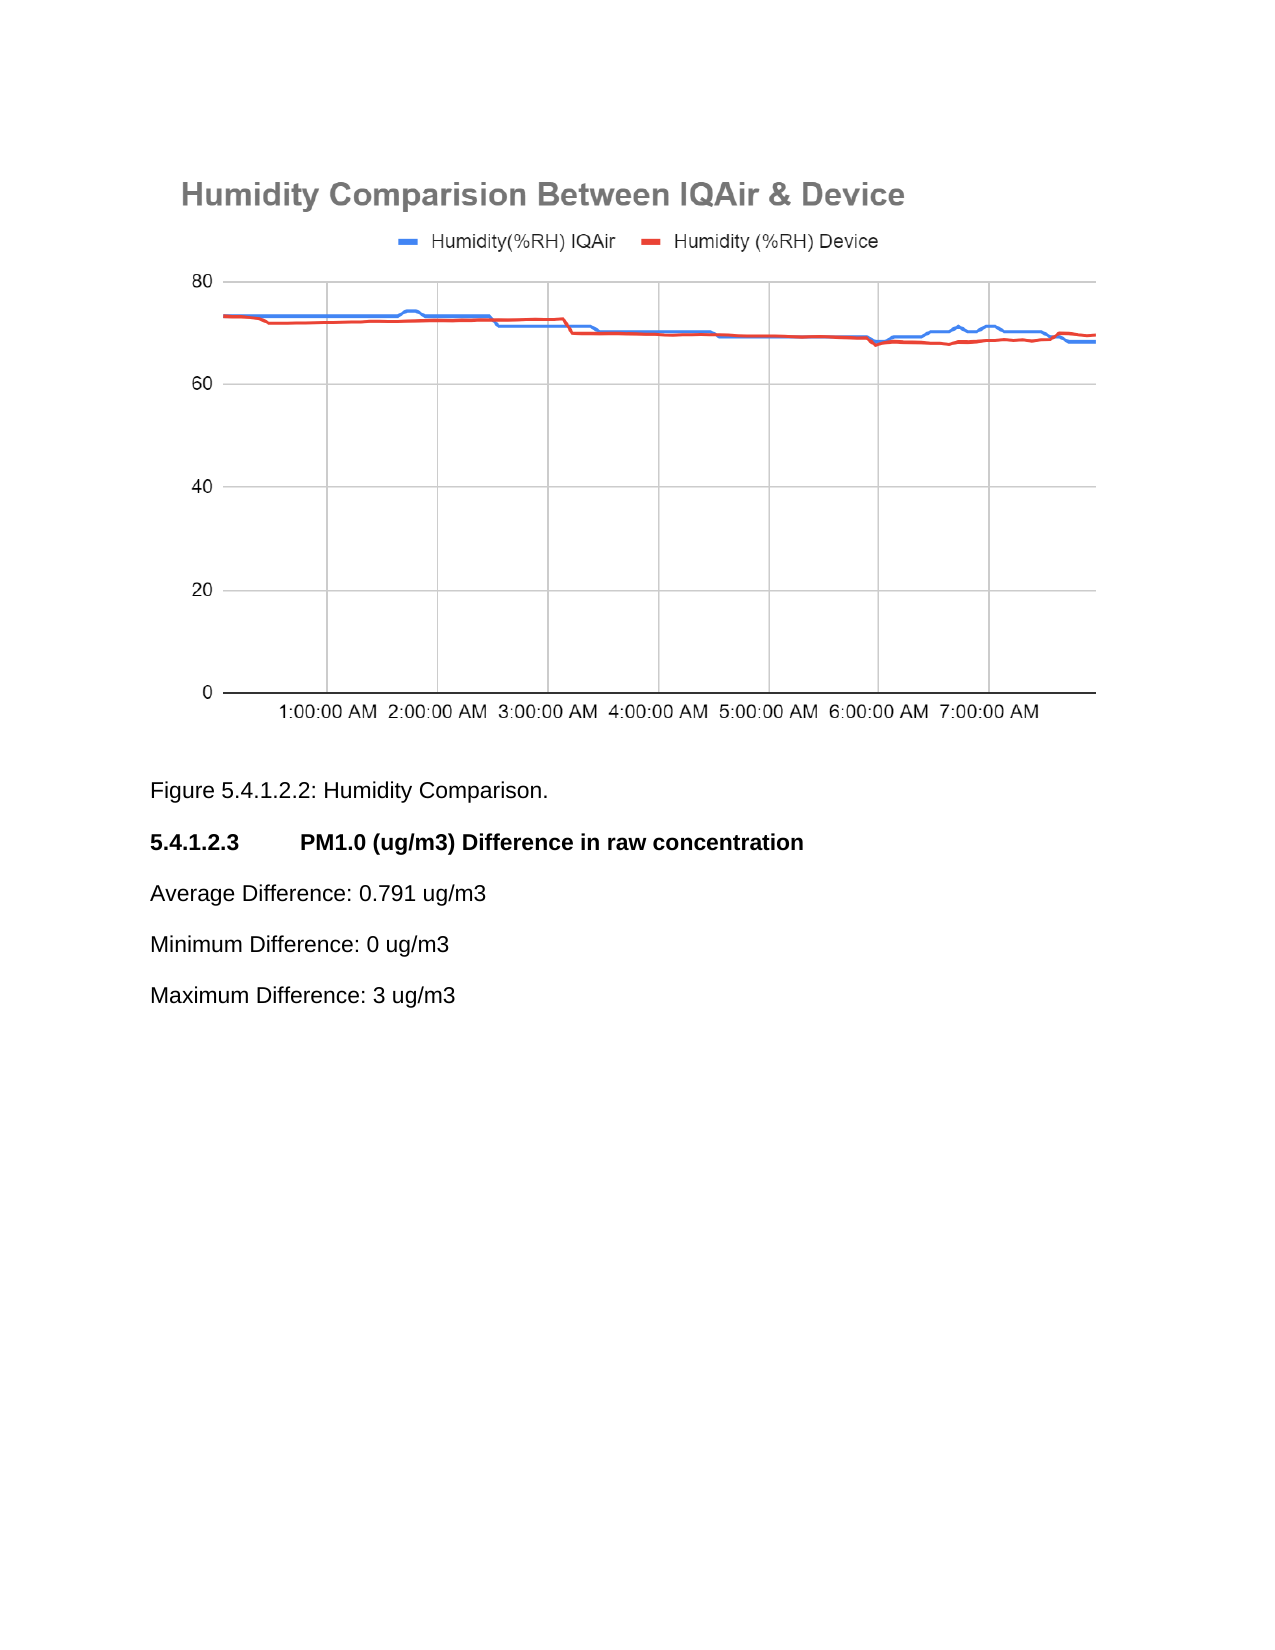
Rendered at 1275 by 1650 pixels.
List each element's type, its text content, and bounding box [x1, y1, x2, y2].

picture [150, 150, 1125, 752]
text Maximum Difference: 3 ug/m3 [150, 982, 1125, 1009]
text Minimum Difference: 0 ug/m3 [150, 931, 1125, 957]
text 5.4.1.2.3 PM1.0 (ug/m3) Difference in raw concentration [150, 828, 1125, 855]
text Average Difference: 0.791 ug/m3 [150, 880, 1125, 906]
text Figure 5.4.1.2.2: Humidity Comparison. [150, 777, 1125, 803]
